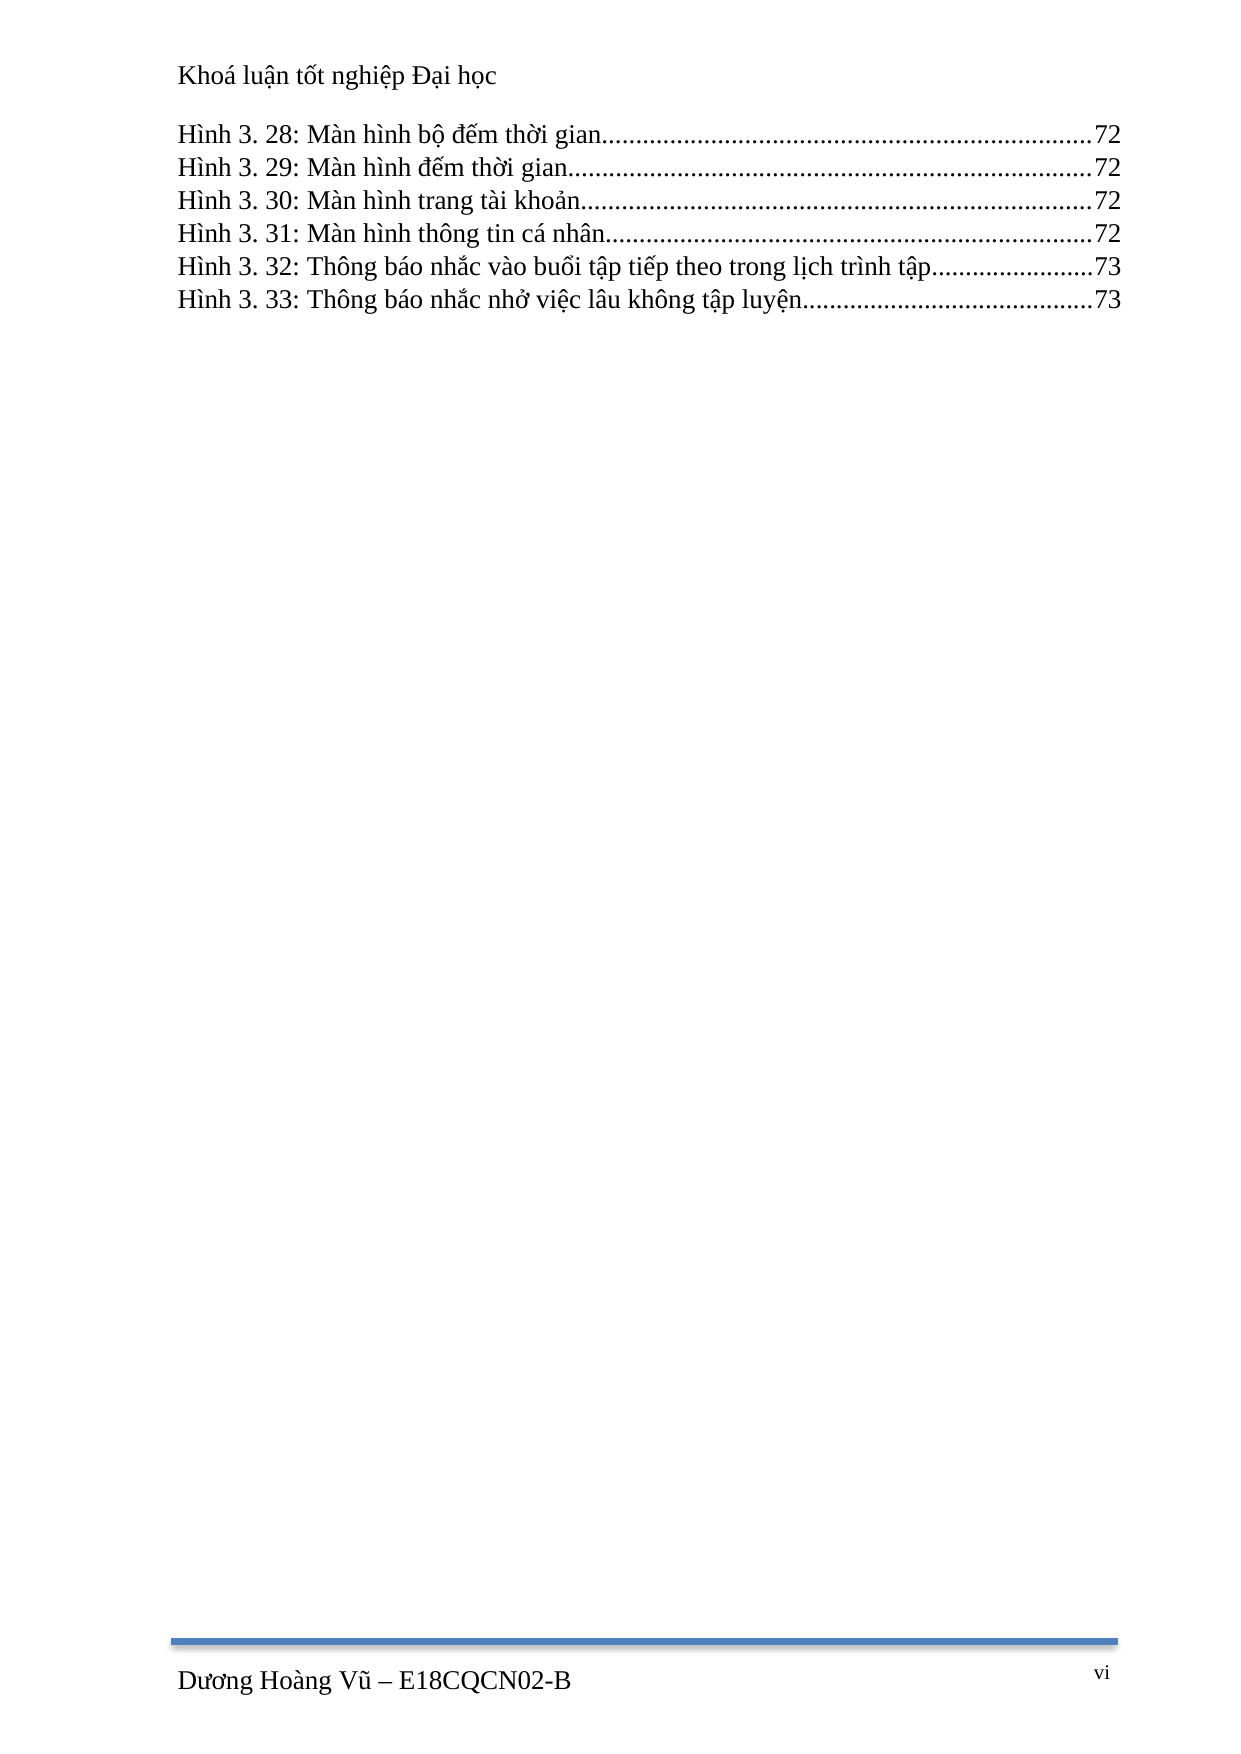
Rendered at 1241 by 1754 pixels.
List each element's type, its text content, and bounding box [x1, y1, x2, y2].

text Hình 3. 30: Màn hình trang tài khoản 72 [177, 184, 1122, 215]
text Hình 3. 29: Màn hình đếm thời gian 72 [177, 151, 1122, 182]
text Hình 3. 32: Thông báo nhắc vào buổi tập tiếp theo trong lịch trình tập 73 [177, 250, 1122, 281]
text Hình 3. 33: Thông báo nhắc nhở việc lâu không tập luyện 73 [177, 283, 1122, 314]
text Hình 3. 28: Màn hình bộ đếm thời gian 72 [177, 118, 1122, 149]
text Hình 3. 31: Màn hình thông tin cá nhân 72 [177, 217, 1122, 248]
